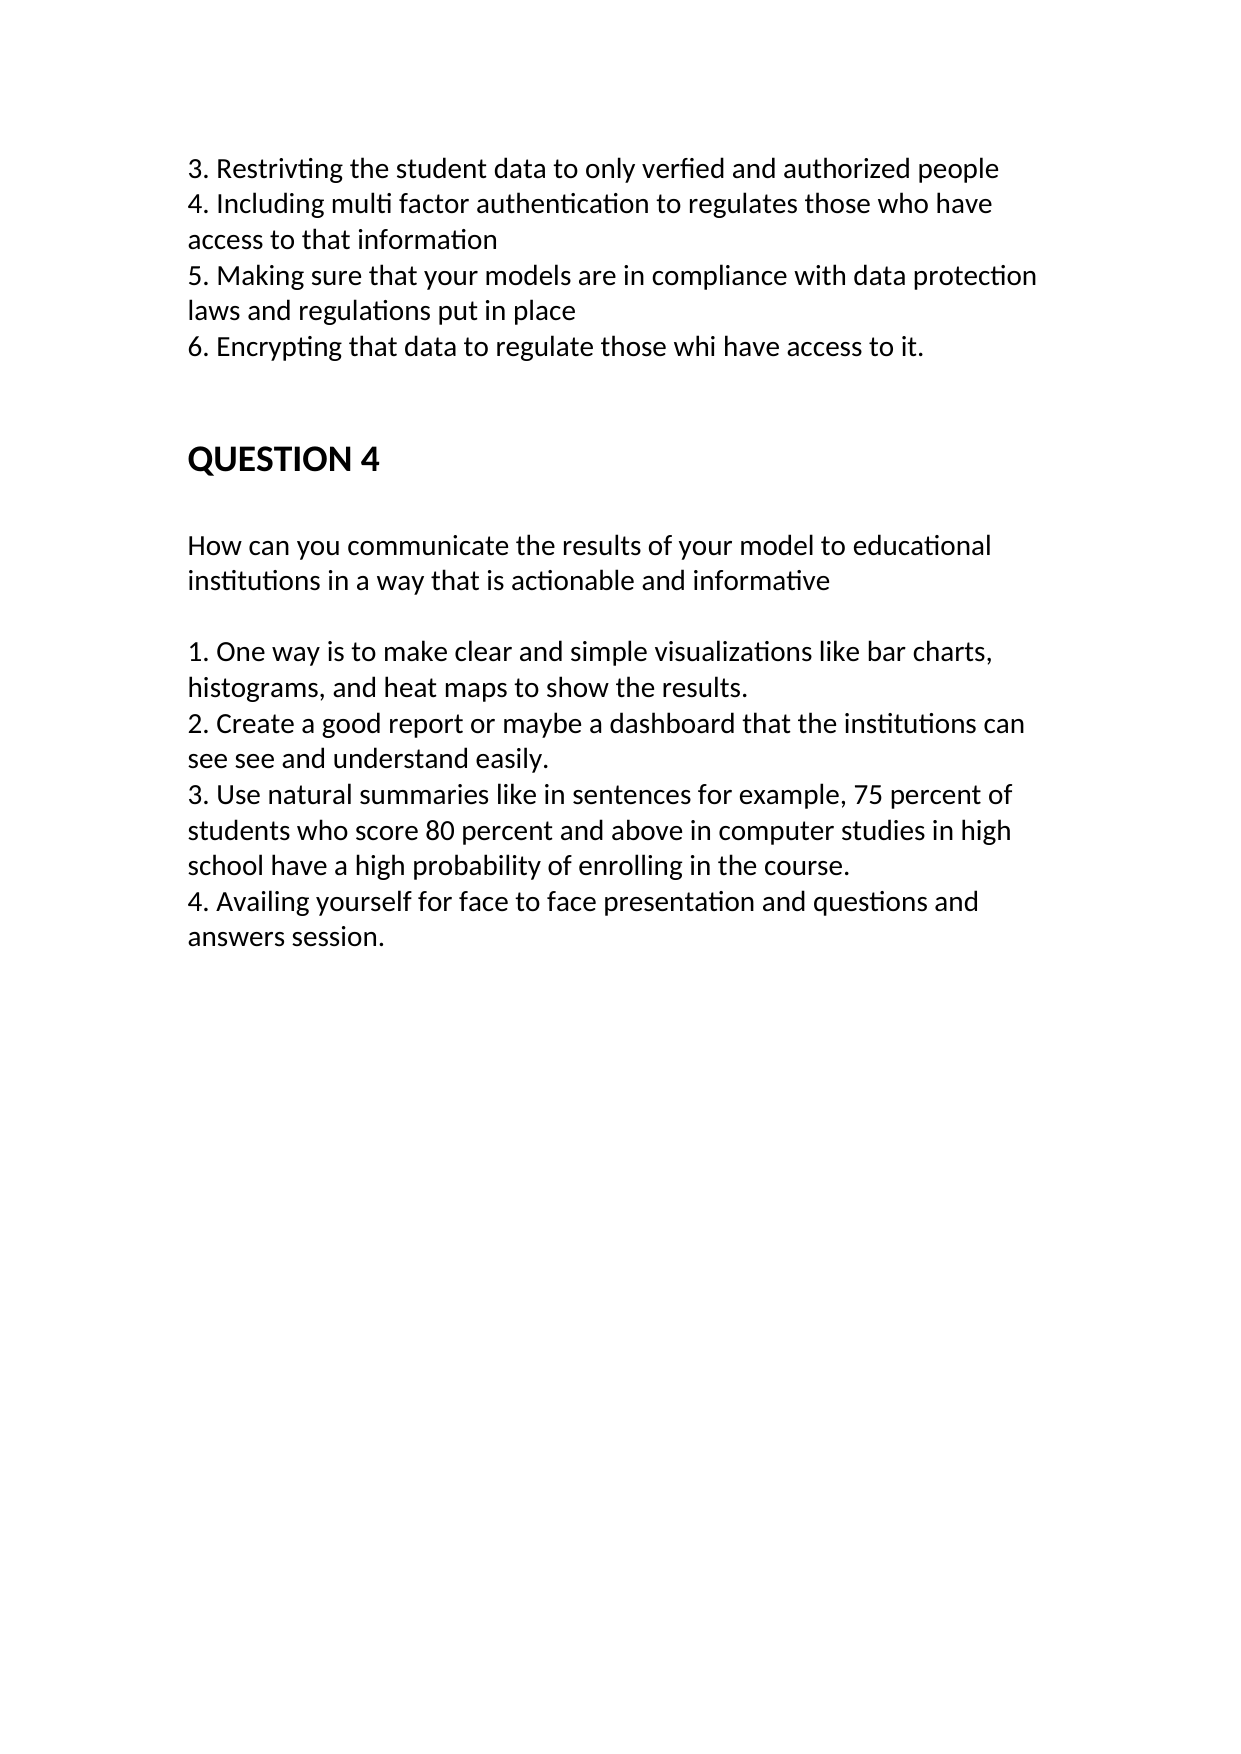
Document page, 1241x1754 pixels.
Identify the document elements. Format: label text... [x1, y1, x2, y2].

list Including multi factor authentication to regulates those who have access to that information [187, 186, 1053, 257]
list One way is to make clear and simple visualizations like bar charts, histograms, and heat maps to show the results. [187, 633, 1053, 705]
list How can you communicate the results of your model to educational institutions in a way that is actionable and informative [187, 527, 1053, 598]
list Encrypting that data to regulate those whi have access to it. [187, 328, 1053, 364]
list Availing yourself for face to face presentation and questions and answers session. [187, 883, 1053, 954]
list Use natural summaries like in sentences for example, 75 percent of students who score 80 percent and above in computer studies in high school have a high probability of enrolling in the course. [187, 776, 1053, 883]
list Making sure that your models are in compliance with data protection laws and regulations put in place [187, 257, 1053, 328]
list Restrivting the student data to only verfied and authorized people [187, 150, 1053, 186]
list Create a good report or maybe a dashboard that the institutions can see see and understand easily. [187, 705, 1053, 776]
list QUESTION 4 [187, 435, 1053, 481]
